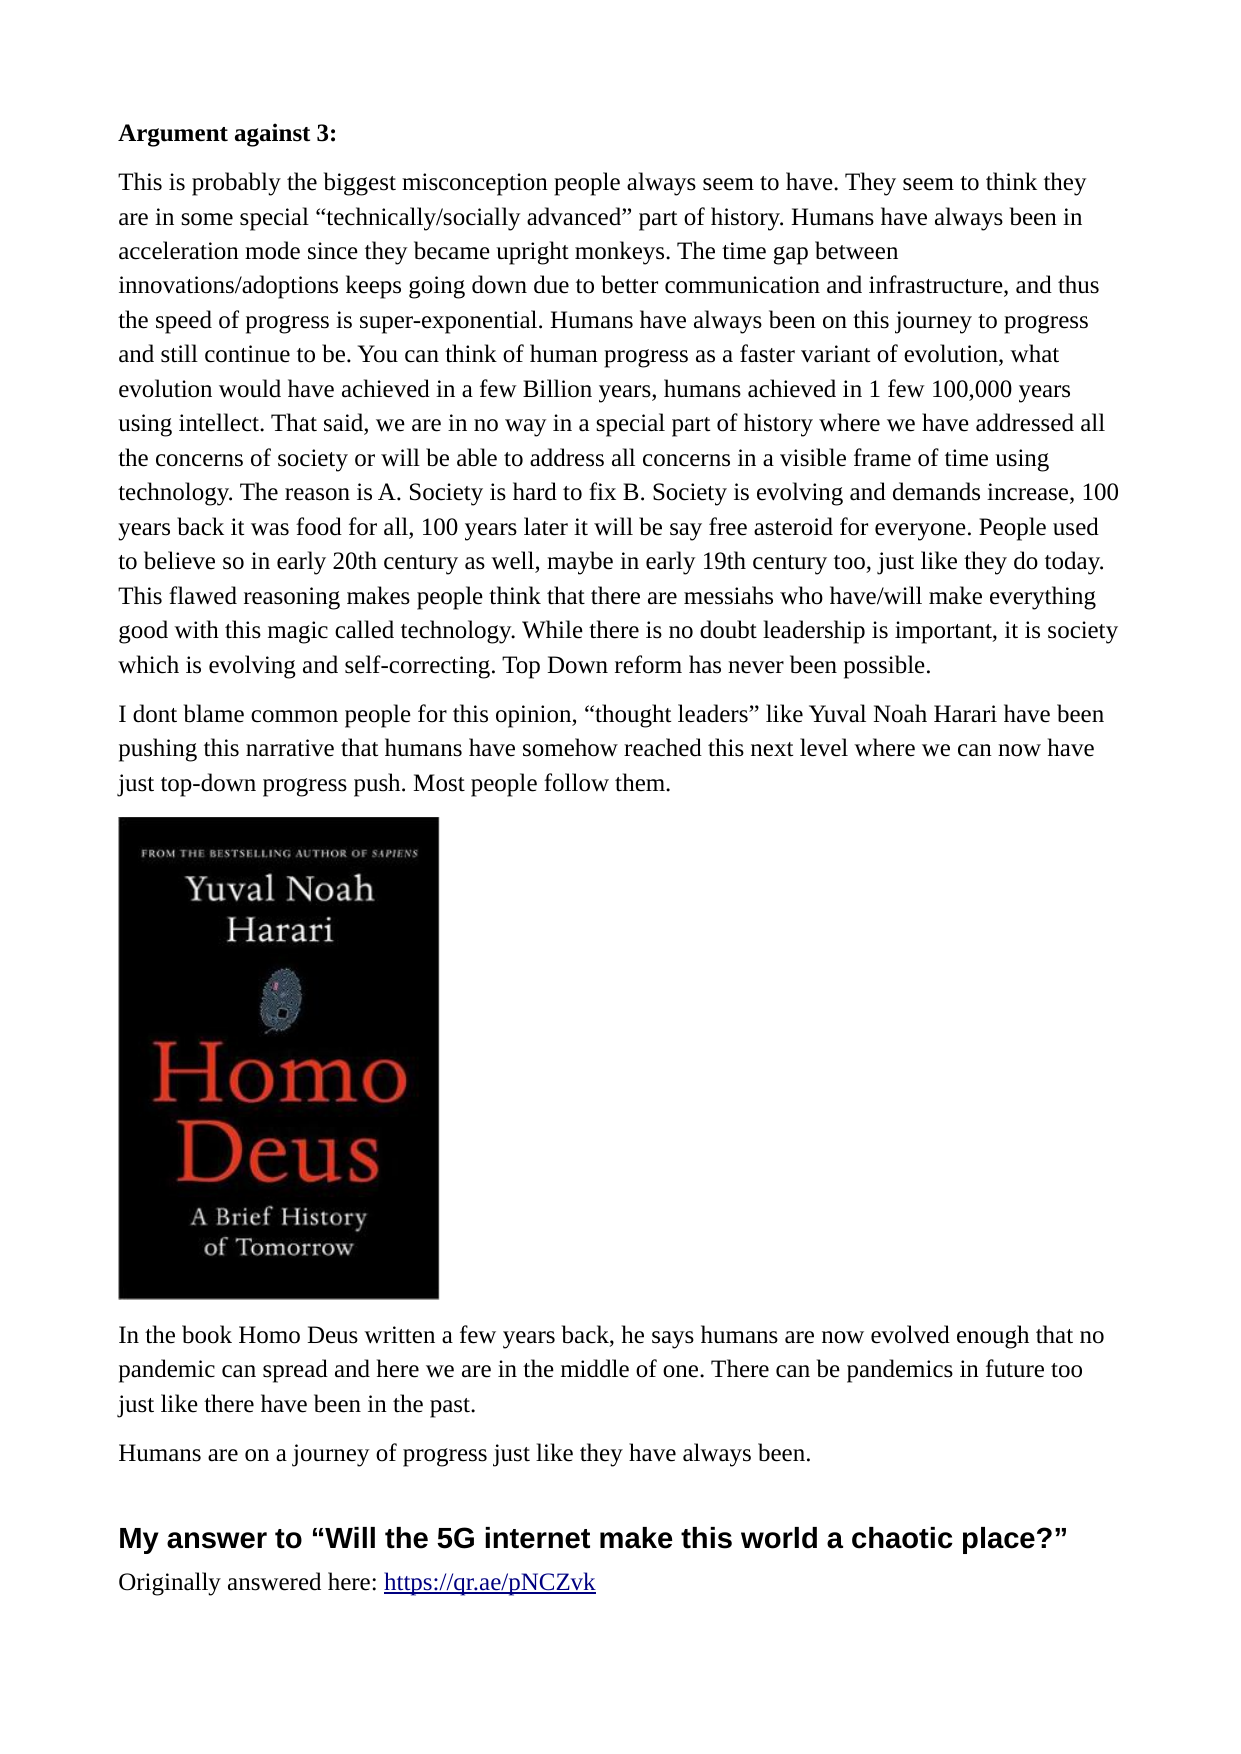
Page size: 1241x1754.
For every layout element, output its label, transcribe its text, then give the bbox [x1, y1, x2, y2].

text Humans are on a journey of progress just like they have always been. [118, 1438, 1122, 1467]
text This is probably the biggest misconception people always seem to have. They seem to think they are in some special “technically/socially advanced” part of history. Humans have always been in acceleration mode since they became upright monkeys. The time gap between innovations/adoptions keeps going down due to better communication and infrastructure, and thus the speed of progress is super-exponential. Humans have always been on this journey to progress and still continue to be. You can think of human progress as a faster variant of evolution, what evolution would have achieved in a few Billion years, humans achieved in 1 few 100,000 years using intellect. That said, we are in no way in a special part of history where we have addressed all the concerns of society or will be able to address all concerns in a visible frame of time using technology. The reason is A. Society is hard to fix B. Society is evolving and demands increase, 100 years back it was food for all, 100 years later it will be say free asteroid for everyone. People used to believe so in early 20th century as well, maybe in early 19th century too, just like they do today. This flawed reasoning makes people think that there are messiahs who have/will make everything good with this magic called technology. While there is no doubt leadership is important, it is society which is evolving and self-correcting. Top Down reform has never been possible. [118, 167, 1122, 679]
text Argument against 3: [118, 118, 1122, 147]
subtitle My answer to “Will the 5G internet make this world a chaotic place?” [118, 1521, 1122, 1555]
text Originally answered here: https://qr.ae/pNCZvk [118, 1567, 1122, 1596]
picture [118, 817, 440, 1300]
text I dont blame common people for this opinion, “thought leaders” like Yuval Noah Harari have been pushing this narrative that humans have somehow reached this next level where we can now have just top-down progress push. Most people follow them. [118, 699, 1122, 797]
text In the book Homo Deus written a few years back, he says humans are now evolved enough that no pandemic can spread and here we are in the middle of one. There can be pandemics in future too just like there have been in the past. [118, 1320, 1122, 1417]
